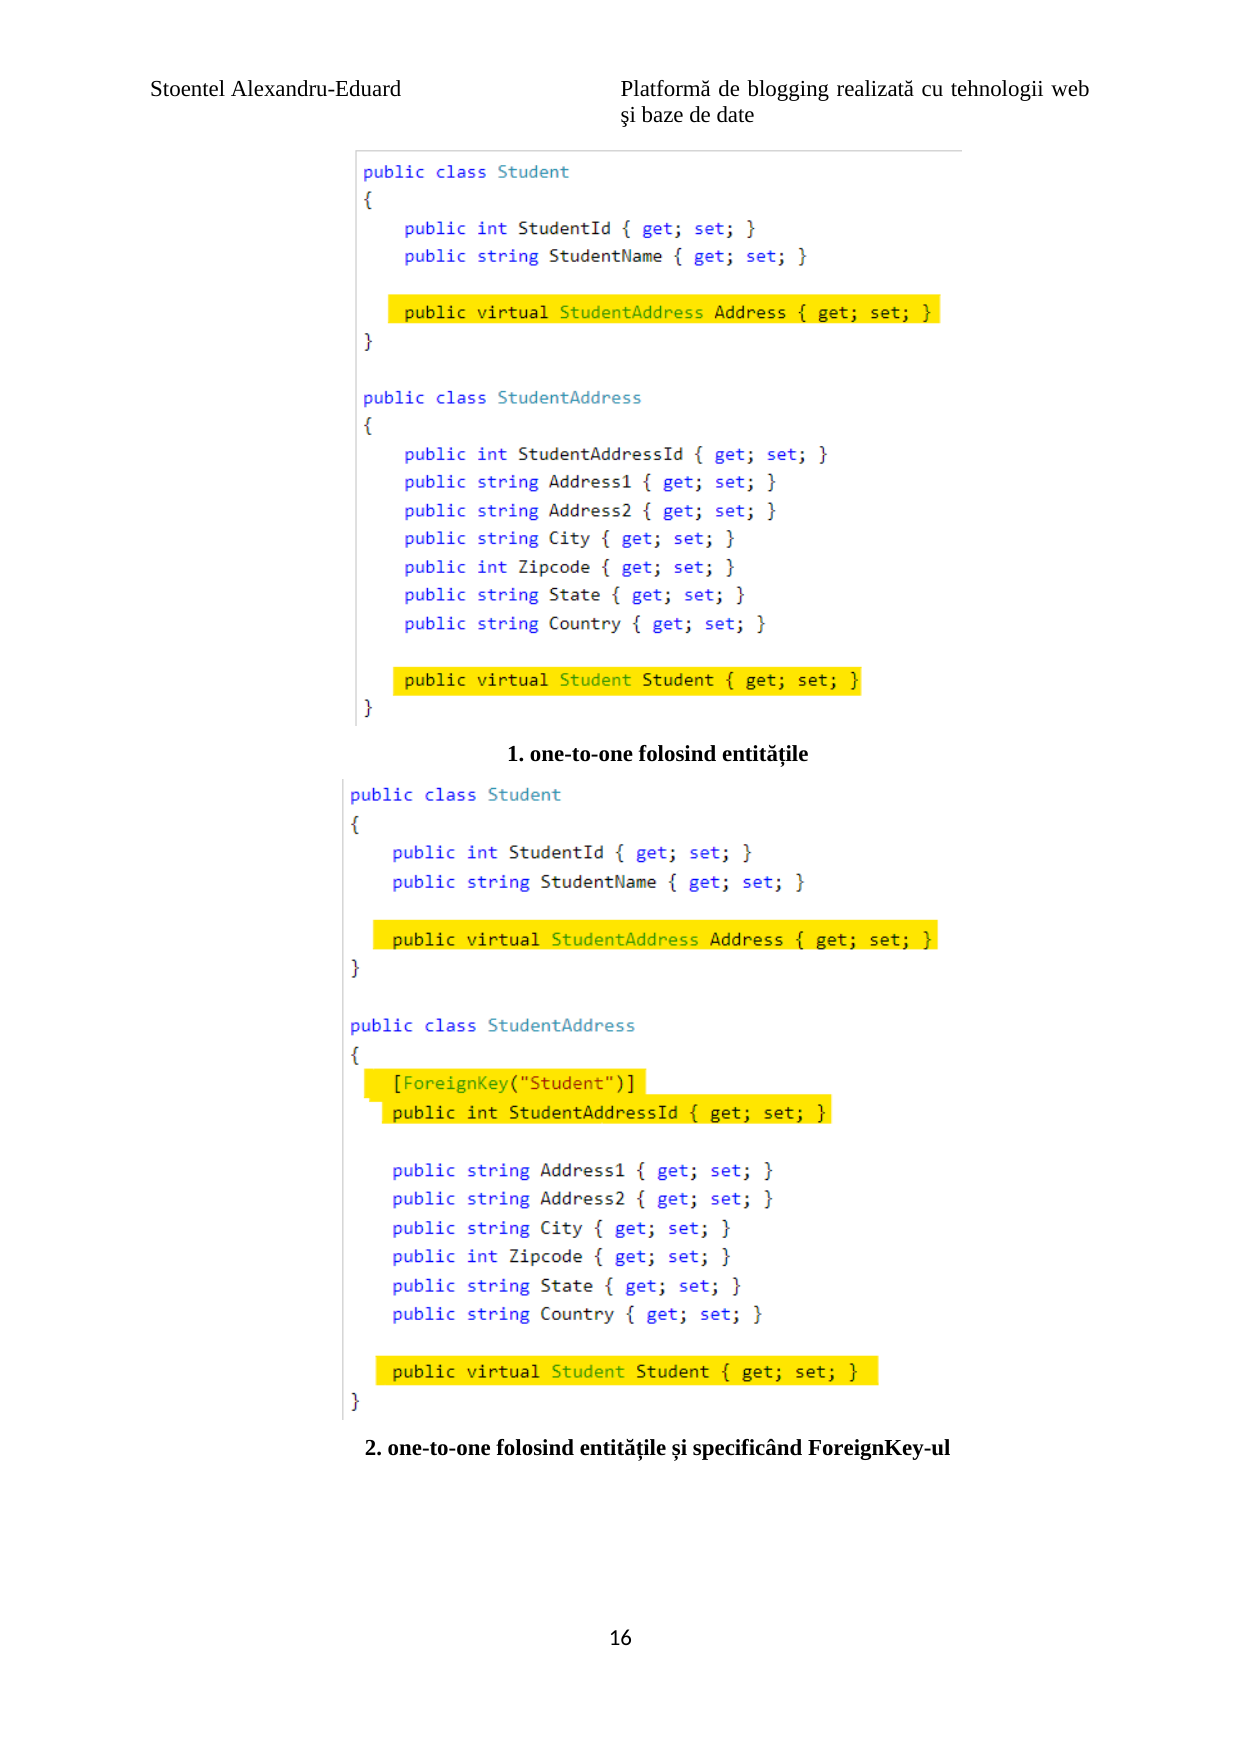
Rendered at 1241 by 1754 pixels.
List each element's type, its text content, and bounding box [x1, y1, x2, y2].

text 1. one-to-one folosind entitățile [150, 740, 1090, 766]
picture [353, 150, 962, 726]
text 2. one-to-one folosind entitățile și specificând ForeignKey-ul [150, 1434, 1090, 1460]
picture [341, 779, 974, 1420]
